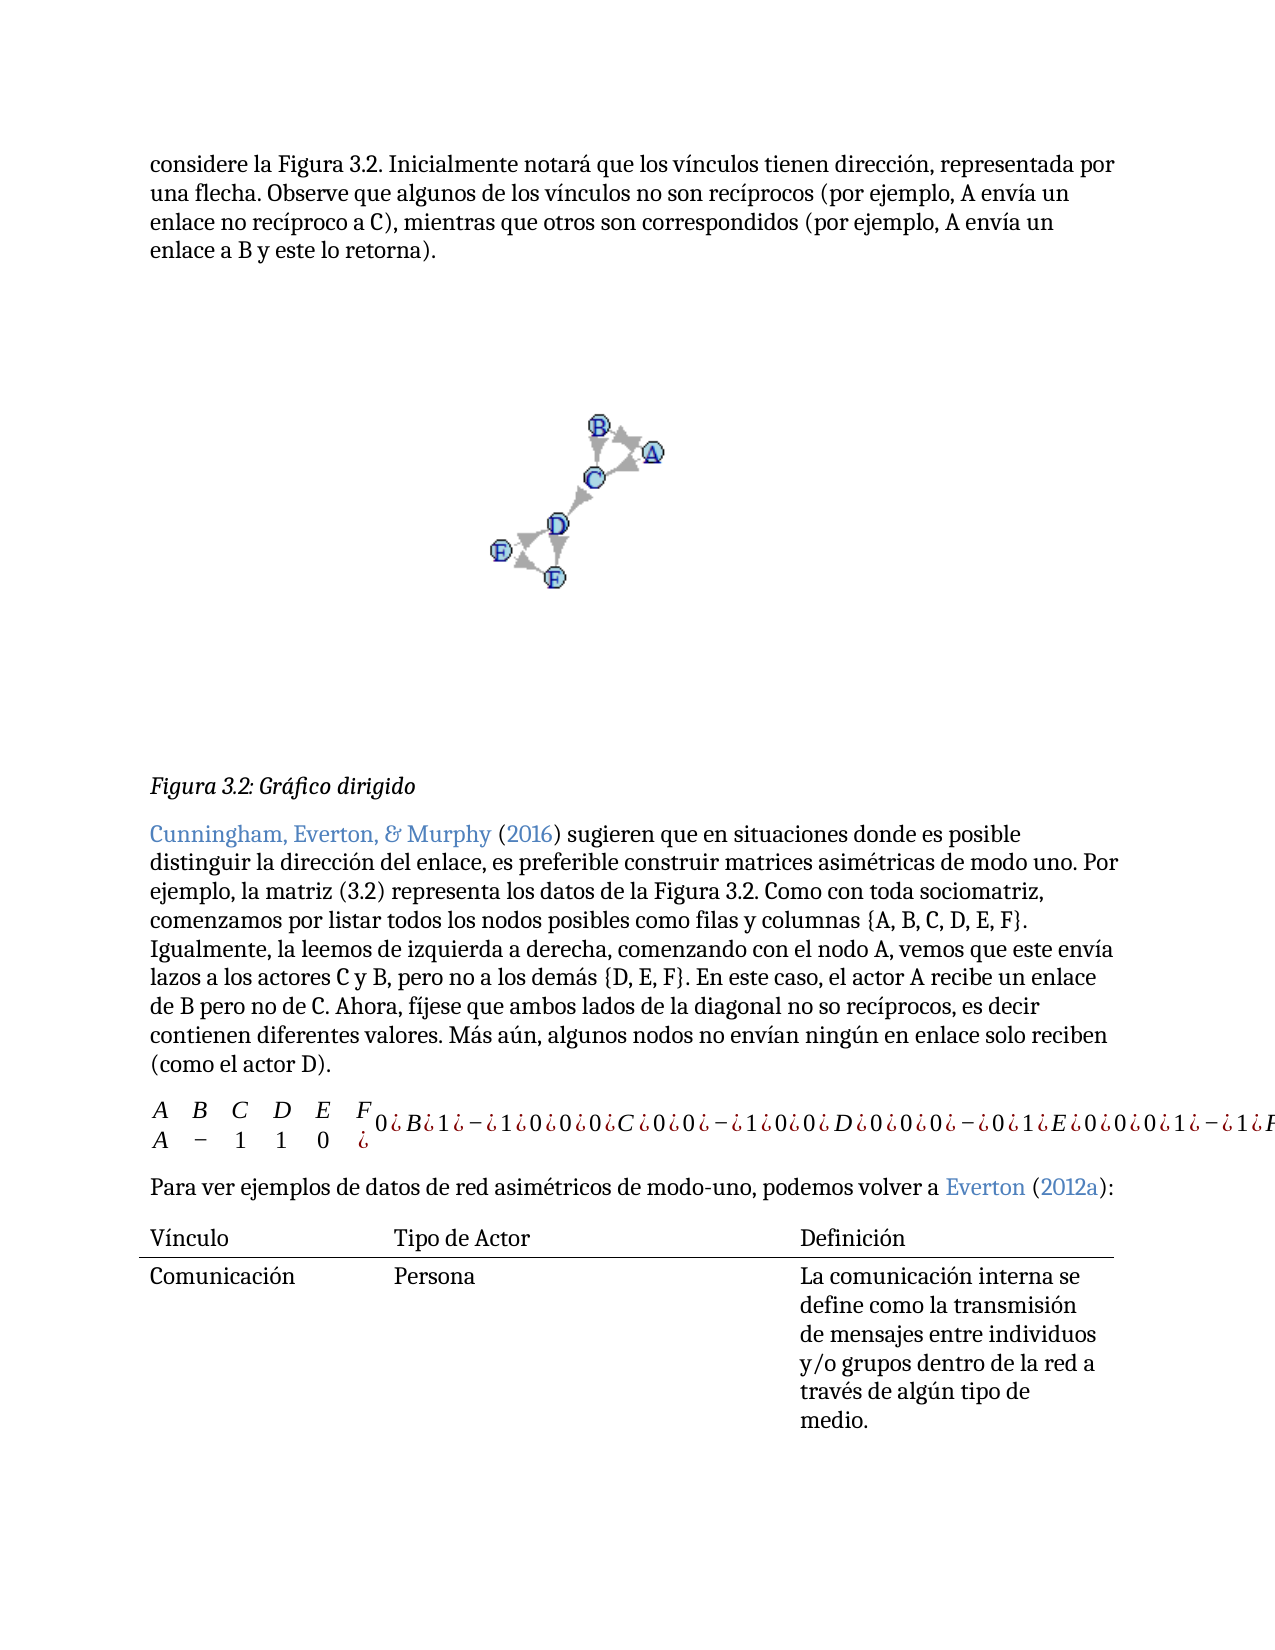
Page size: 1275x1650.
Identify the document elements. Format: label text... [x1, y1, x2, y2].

table_cell La comunicación interna se define como la transmisión de mensajes entre individuos y/o grupos dentro de la red a través de algún tipo de medio. [789, 1258, 1114, 1438]
table_header Definición [789, 1221, 1114, 1257]
table_header Tipo de Actor [383, 1221, 789, 1257]
table_cell Persona [383, 1258, 789, 1438]
text Figura 3.2: Gráfico dirigido [150, 772, 1125, 801]
table_header Vínculo [139, 1221, 382, 1257]
text Cunningham, Everton, & Murphy (2016) sugieren que en situaciones donde es posible distinguir la dirección del enlace, es preferible construir matrices asimétricas de modo uno. Por ejemplo, la matriz (3.2) representa los datos de la Figura 3.2. Como con toda sociomatriz, comenzamos por listar todos los nodos posibles como filas y columnas {A, B, C, D, E, F}. Igualmente, la leemos de izquierda a derecha, comenzando con el nodo A, vemos que este envía lazos a los actores C y B, pero no a los demás {D, E, F}. En este caso, el actor A recibe un enlace de B pero no de C. Ahora, fíjese que ambos lados de la diagonal no so recíprocos, es decir contienen diferentes valores. Más aún, algunos nodos no envían ningún en enlace solo reciben (como el actor D). [150, 819, 1125, 1078]
text Para ver ejemplos de datos de red asimétricos de modo-uno, podemos volver a Everton (2012a): [150, 1173, 1125, 1202]
picture [168, 283, 927, 752]
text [150, 150, 1125, 265]
table_cell Comunicación [139, 1258, 382, 1438]
